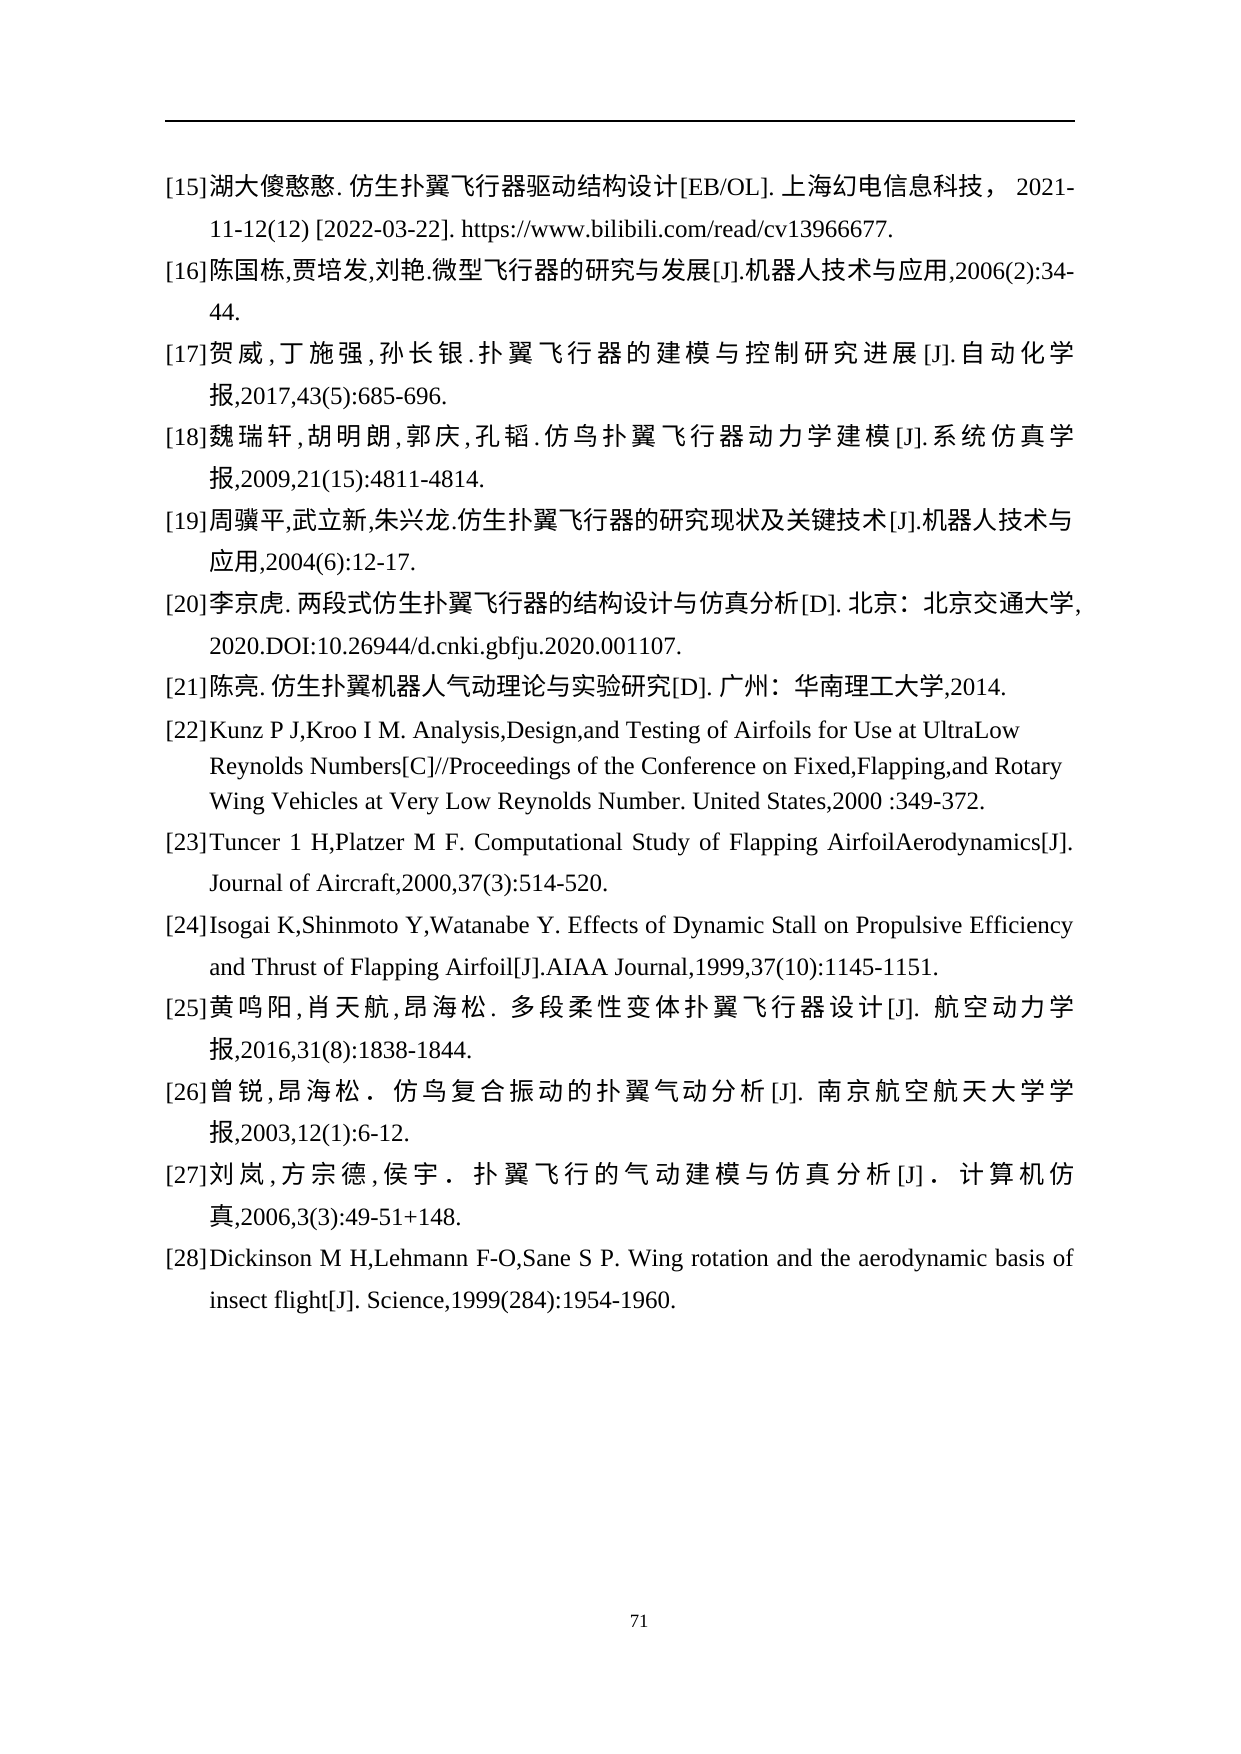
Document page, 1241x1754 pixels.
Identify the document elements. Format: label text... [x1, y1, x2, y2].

list Kunz P J,Kroo I M. Analysis,Design,and Testing of Airfoils for Use at UltraLow Reynolds Numbers[C]//Proceedings of the Conference on Fixed,Flapping,and Rotary Wing Vehicles at Very Low Reynolds Number. United States,2000 :349-372. [165, 710, 1075, 817]
list 湖大傻憨憨. 仿生扑翼飞行器驱动结构设计[EB/OL]. 上海幻电信息科技， 2021-11-12(12) [2022-03-22]. https://www.bilibili.com/read/cv13966677. [165, 162, 1075, 246]
list 曾锐,昂海松．仿鸟复合振动的扑翼气动分析[J]. 南京航空航天大学学报,2003,12(1):6-12. [165, 1067, 1075, 1150]
list 陈亮. 仿生扑翼机器人气动理论与实验研究[D]. 广州：华南理工大学,2014. [165, 662, 1075, 704]
list 魏瑞轩,胡明朗,郭庆,孔韬.仿鸟扑翼飞行器动力学建模[J].系统仿真学报,2009,21(15):4811-4814. [165, 412, 1075, 496]
list Tuncer 1 H,Platzer M F. Computational Study of Flapping AirfoilAerodynamics[J]. Journal of Aircraft,2000,37(3):514-520. [165, 817, 1075, 900]
list 贺威,丁施强,孙长银.扑翼飞行器的建模与控制研究进展[J].自动化学报,2017,43(5):685-696. [165, 329, 1075, 412]
list 黄鸣阳,肖天航,昂海松. 多段柔性变体扑翼飞行器设计[J]. 航空动力学报,2016,31(8):1838-1844. [165, 983, 1075, 1067]
list Dickinson M H,Lehmann F-O,Sane S P. Wing rotation and the aerodynamic basis of insect flight[J]. Science,1999(284):1954-1960. [165, 1233, 1075, 1317]
list 刘岚,方宗德,侯宇．扑翼飞行的气动建模与仿真分析[J]．计算机仿真,2006,3(3):49-51+148. [165, 1150, 1075, 1233]
list Isogai K,Shinmoto Y,Watanabe Y. Effects of Dynamic Stall on Propulsive Efficiency and Thrust of Flapping Airfoil[J].AIAA Journal,1999,37(10):1145-1151. [165, 900, 1075, 983]
list 周骥平,武立新,朱兴龙.仿生扑翼飞行器的研究现状及关键技术[J].机器人技术与应用,2004(6):12-17. [165, 496, 1075, 579]
list 陈国栋,贾培发,刘艳.微型飞行器的研究与发展[J].机器人技术与应用,2006(2):34-44. [165, 246, 1075, 329]
list 李京虎. 两段式仿生扑翼飞行器的结构设计与仿真分析[D]. 北京：北京交通大学,2020.DOI:10.26944/d.cnki.gbfju.2020.001107. [165, 579, 1075, 662]
